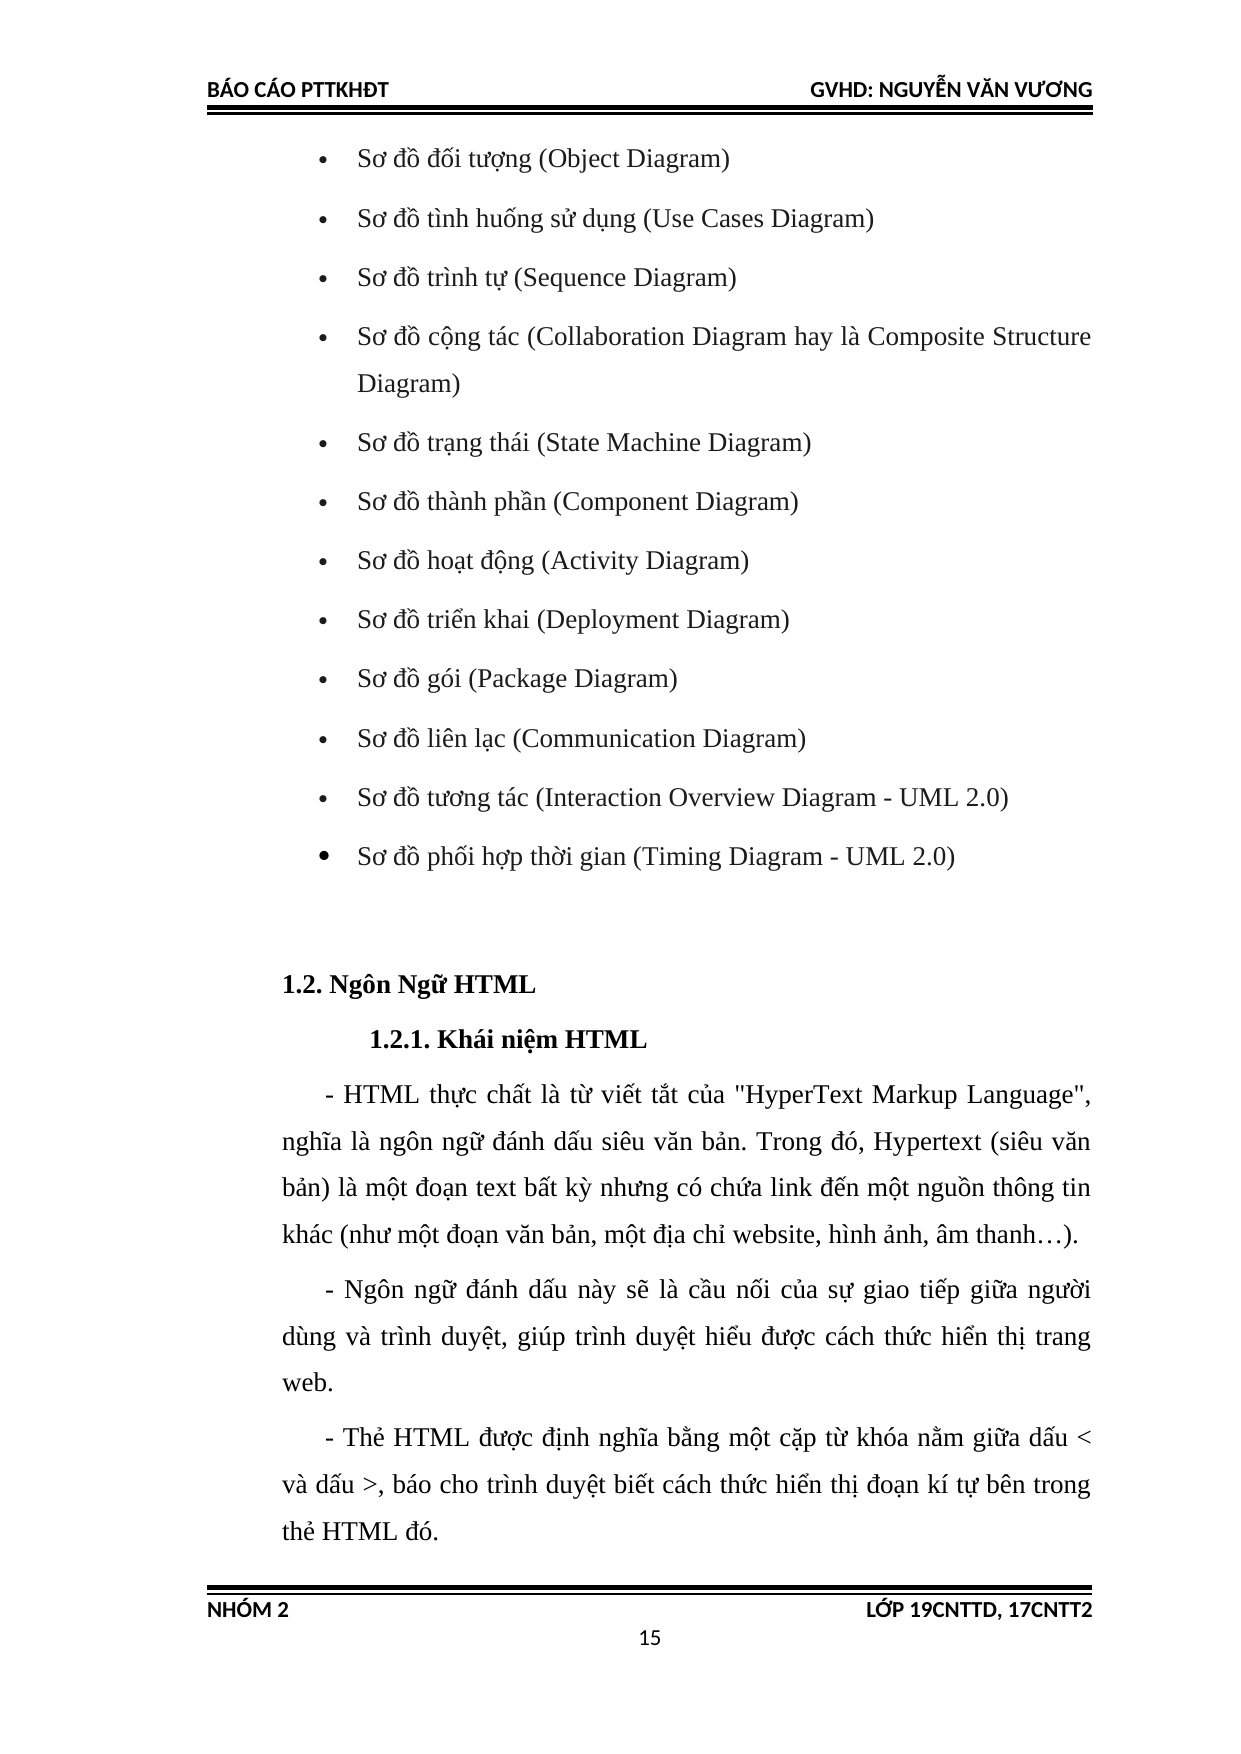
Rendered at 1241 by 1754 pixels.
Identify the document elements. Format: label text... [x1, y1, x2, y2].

text - HTML thực chất là từ viết tắt của "HyperText Markup Language", nghĩa là ngôn ngữ đánh dấu siêu văn bản. Trong đó, Hypertext (siêu văn bản) là một đoạn text bất kỳ nhưng có chứa link đến một nguồn thông tin khác (như một đoạn văn bản, một địa chỉ website, hình ảnh, âm thanh…). [282, 1078, 1092, 1249]
text - Thẻ HTML được định nghĩa bằng một cặp từ khóa nằm giữa dấu < và dấu >, báo cho trình duyệt biết cách thức hiển thị đoạn kí tự bên trong thẻ HTML đó. [282, 1421, 1092, 1546]
list Sơ đồ hoạt động (Activity Diagram) [319, 544, 1092, 575]
list Sơ đồ đối tượng (Object Diagram) [319, 143, 1092, 174]
list Sơ đồ trạng thái (State Machine Diagram) [319, 426, 1092, 457]
text Ngôn Ngữ HTML [282, 968, 1092, 999]
list Sơ đồ tình huống sử dụng (Use Cases Diagram) [319, 202, 1092, 233]
list Sơ đồ phối hợp thời gian (Timing Diagram - UML 2.0) [319, 840, 1092, 871]
list Sơ đồ trình tự (Sequence Diagram) [319, 261, 1092, 292]
list Sơ đồ thành phần (Component Diagram) [319, 485, 1092, 516]
list Sơ đồ liên lạc (Communication Diagram) [319, 722, 1092, 753]
list Sơ đồ tương tác (Interaction Overview Diagram - UML 2.0) [319, 781, 1092, 812]
text Khái niệm HTML [369, 1023, 1092, 1054]
list Sơ đồ gói (Package Diagram) [319, 663, 1092, 694]
list Sơ đồ cộng tác (Collaboration Diagram hay là Composite Structure Diagram) [319, 320, 1092, 398]
text - Ngôn ngữ đánh dấu này sẽ là cầu nối của sự giao tiếp giữa người dùng và trình duyệt, giúp trình duyệt hiểu được cách thức hiển thị trang web. [282, 1273, 1092, 1397]
list Sơ đồ triển khai (Deployment Diagram) [319, 603, 1092, 634]
